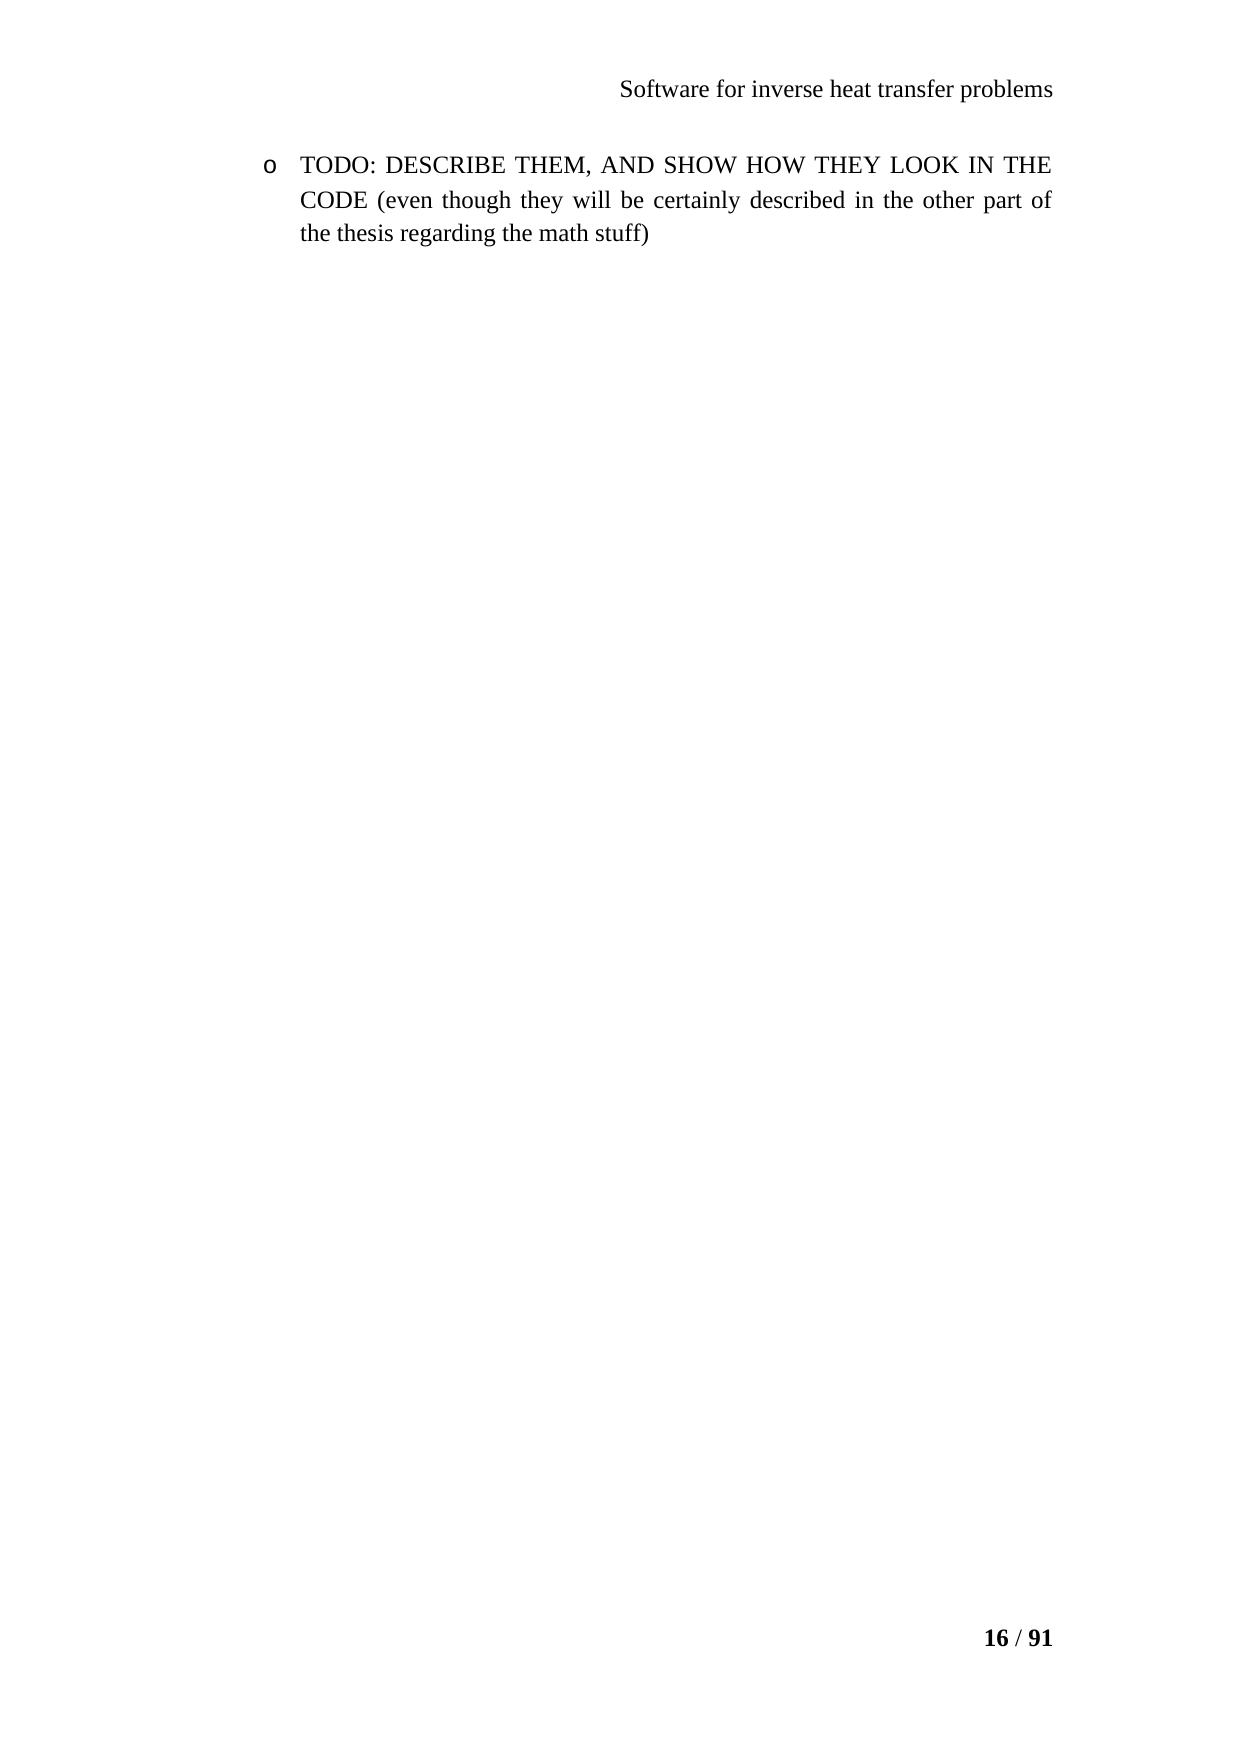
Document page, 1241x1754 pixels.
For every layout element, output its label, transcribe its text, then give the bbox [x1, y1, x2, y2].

list TODO: DESCRIBE THEM, AND SHOW HOW THEY LOOK IN THE CODE (even though they will be certainly described in the other part of the thesis regarding the math stuff) [262, 150, 1053, 247]
